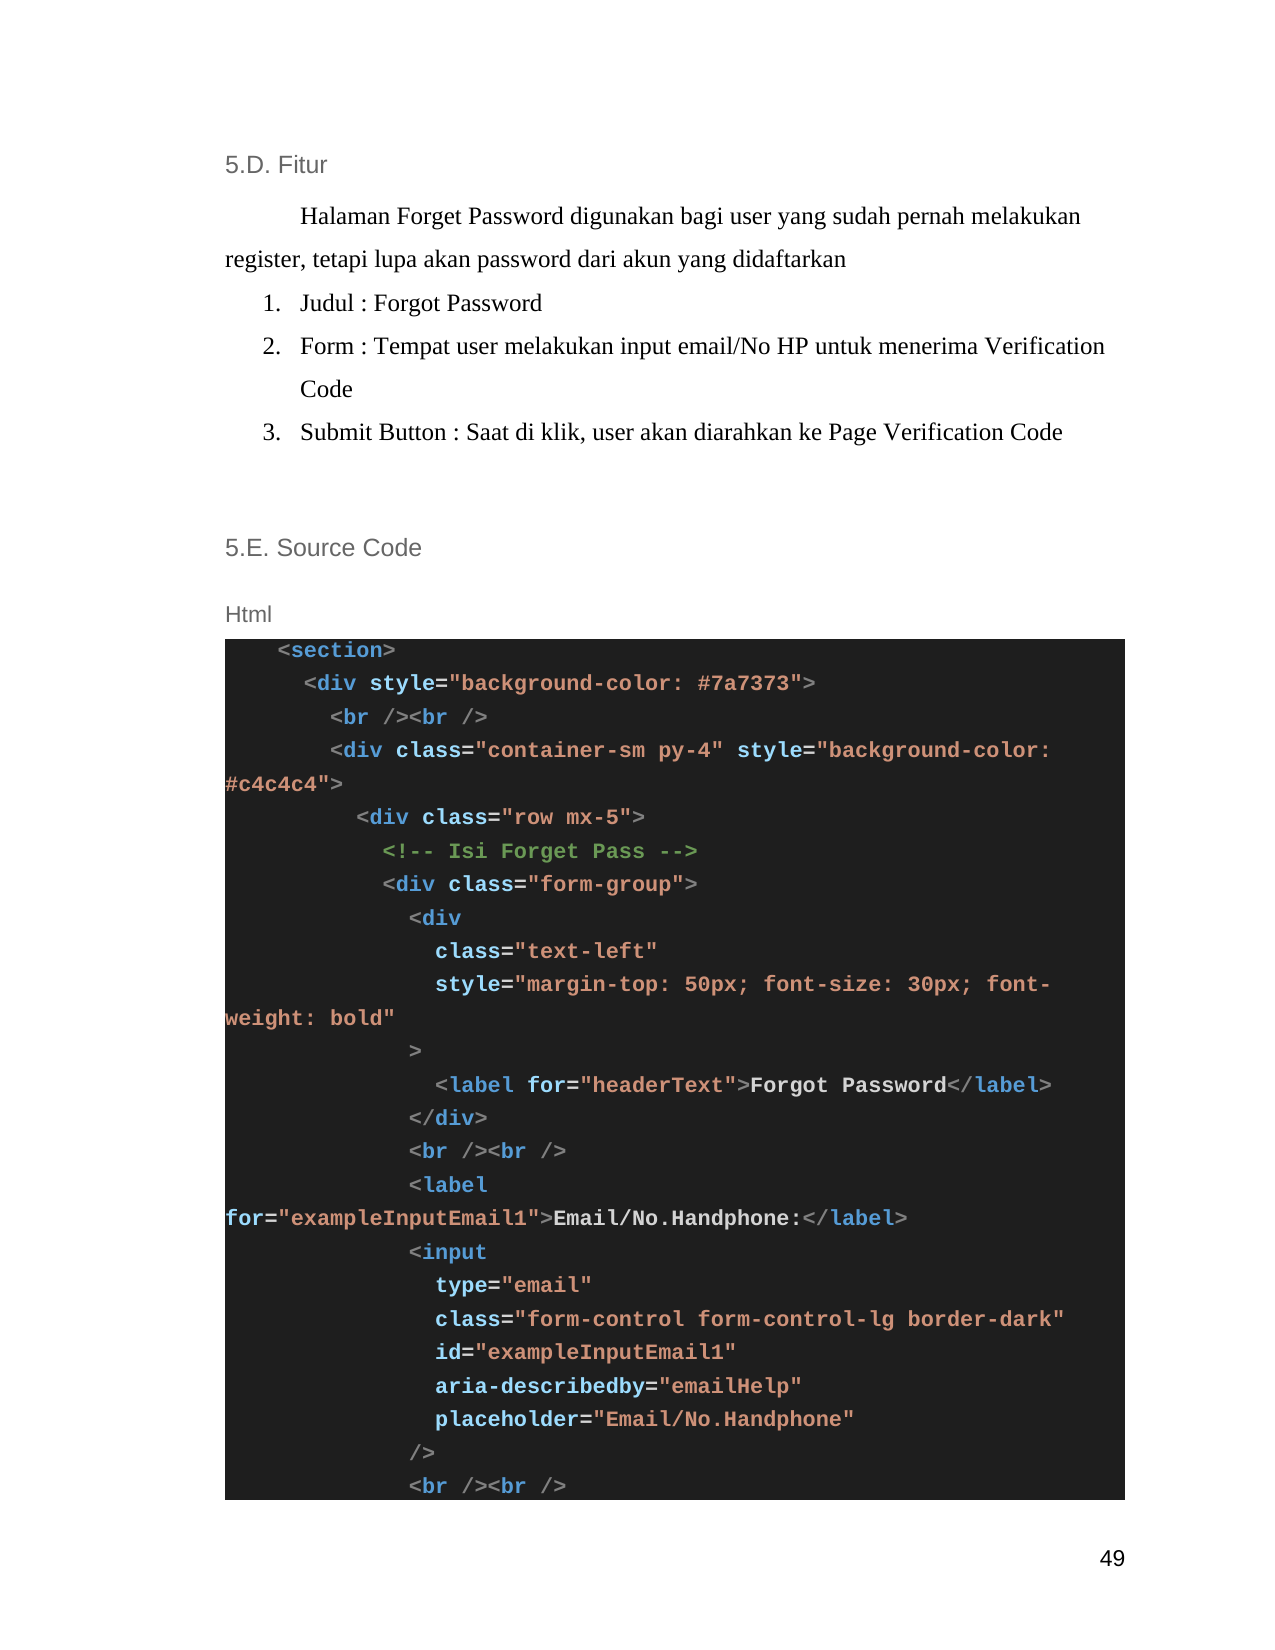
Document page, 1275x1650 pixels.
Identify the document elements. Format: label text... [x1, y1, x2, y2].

text <label for="headerText">Forgot Password</label> [225, 1074, 1125, 1099]
subtitle 5.D. Fitur [225, 150, 1125, 179]
text > [225, 1040, 1125, 1065]
text <div class="row mx-5"> [225, 806, 1125, 831]
text <section> [225, 639, 1125, 664]
list Submit Button : Saat di klik, user akan diarahkan ke Page Verification Code [262, 417, 1125, 446]
text <!-- Isi Forget Pass --> [225, 840, 1125, 864]
text <br /><br /> [225, 1141, 1125, 1166]
text <br /><br /> [225, 1475, 1125, 1500]
text placeholder="Email/No.Handphone" [225, 1408, 1125, 1433]
text <div [225, 907, 1125, 931]
text <label for="exampleInputEmail1">Email/No.Handphone:</label> [225, 1174, 1125, 1232]
text <input [225, 1241, 1125, 1266]
list Form : Tempat user melakukan input email/No HP untuk menerima Verification Code [262, 331, 1125, 403]
text id="exampleInputEmail1" [225, 1341, 1125, 1366]
list Judul : Forgot Password [262, 288, 1125, 316]
text class="text-left" [225, 940, 1125, 965]
text aria-describedby="emailHelp" [225, 1375, 1125, 1399]
text type="email" [225, 1274, 1125, 1299]
text /> [225, 1442, 1125, 1466]
text class="form-control form-control-lg border-dark" [225, 1308, 1125, 1333]
text <br /><br /> [225, 706, 1125, 731]
text <div style="background-color: #7a7373"> [225, 673, 1125, 697]
text <div class="form-group"> [225, 873, 1125, 898]
text Halaman Forget Password digunakan bagi user yang sudah pernah melakukan register, tetapi lupa akan password dari akun yang didaftarkan [225, 201, 1125, 273]
text style="margin-top: 50px; font-size: 30px; font-weight: bold" [225, 973, 1125, 1032]
text <div class="container-sm py-4" style="background-color: #c4c4c4"> [225, 739, 1125, 798]
subtitle 5.E. Source Code [225, 532, 1125, 561]
text </div> [225, 1107, 1125, 1132]
subtitle Html [150, 601, 1125, 627]
